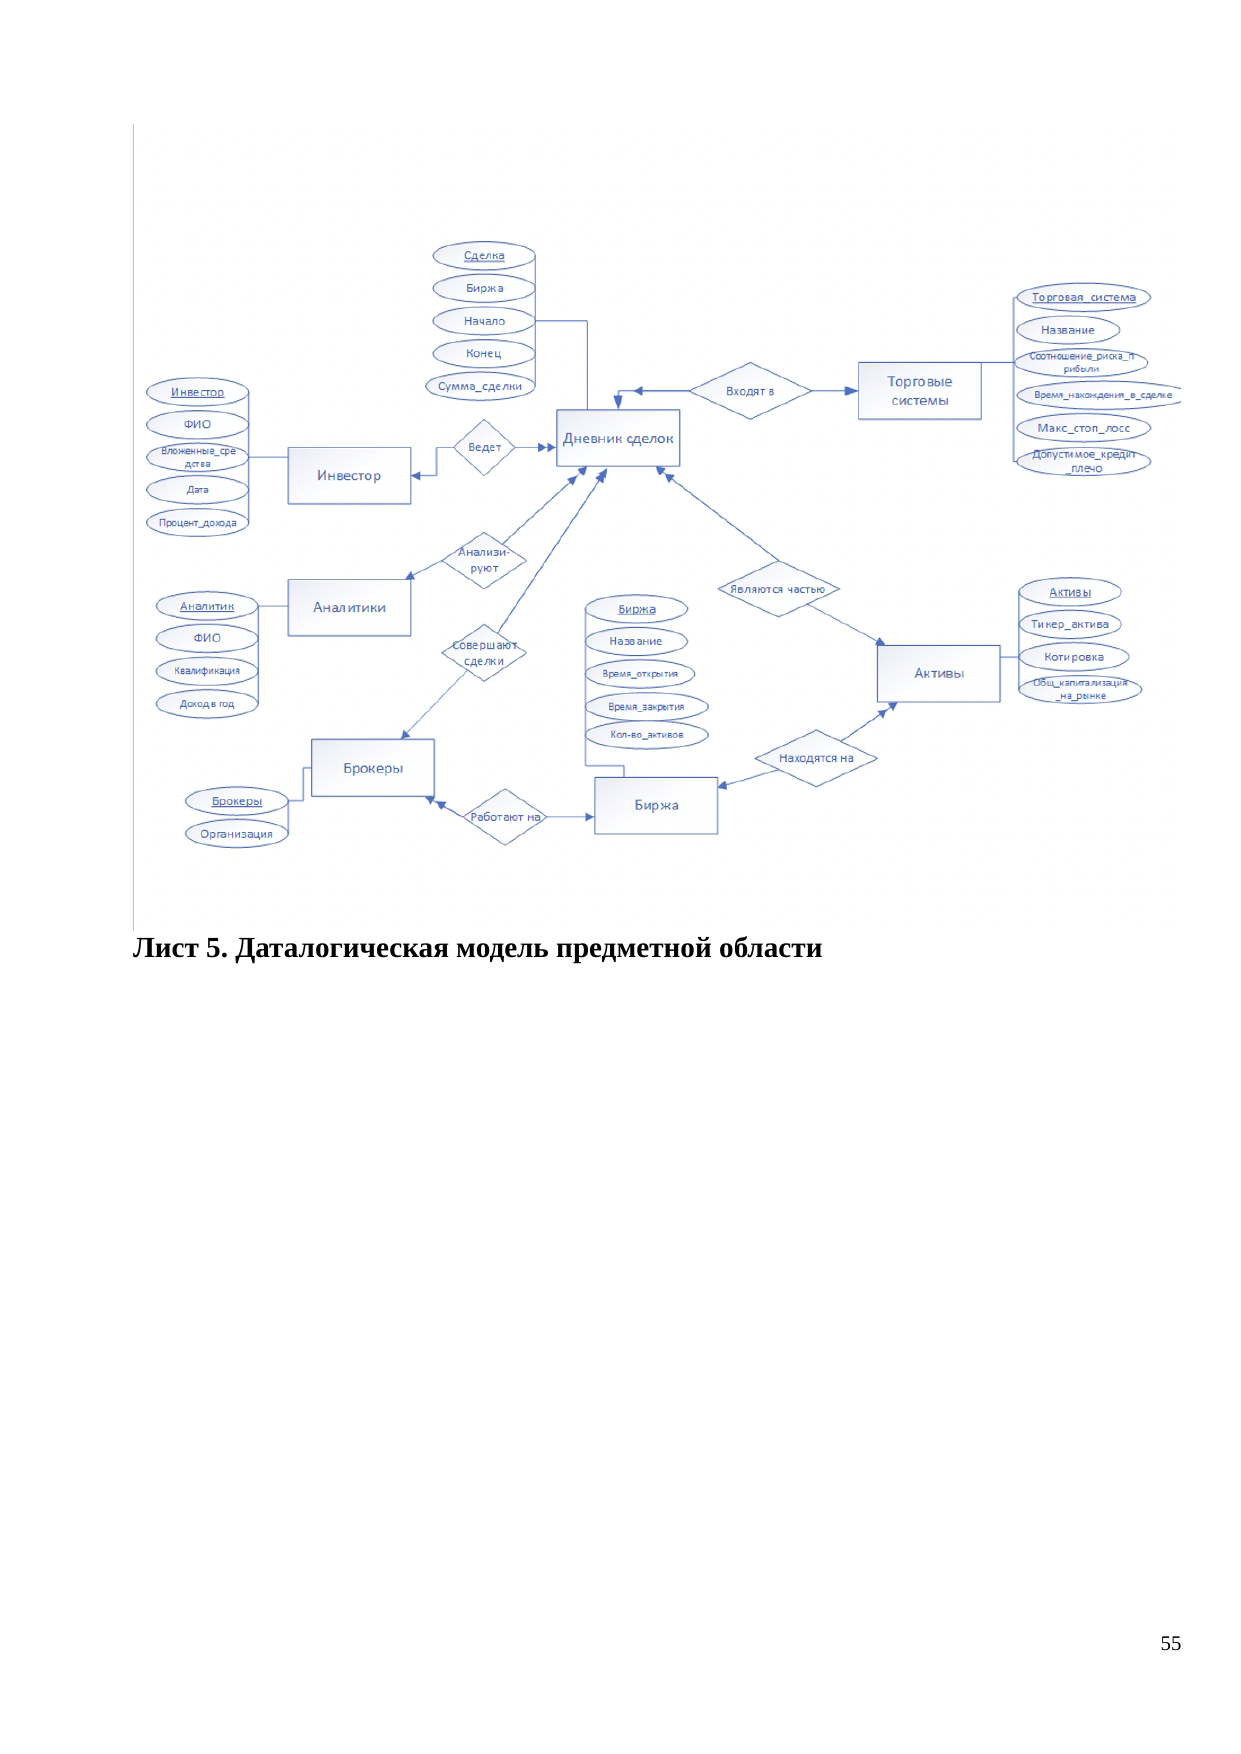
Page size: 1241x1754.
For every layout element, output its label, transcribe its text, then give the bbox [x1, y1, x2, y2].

picture [132, 124, 1182, 931]
subtitle Лист 5. Даталогическая модель предметной области [133, 931, 1181, 964]
